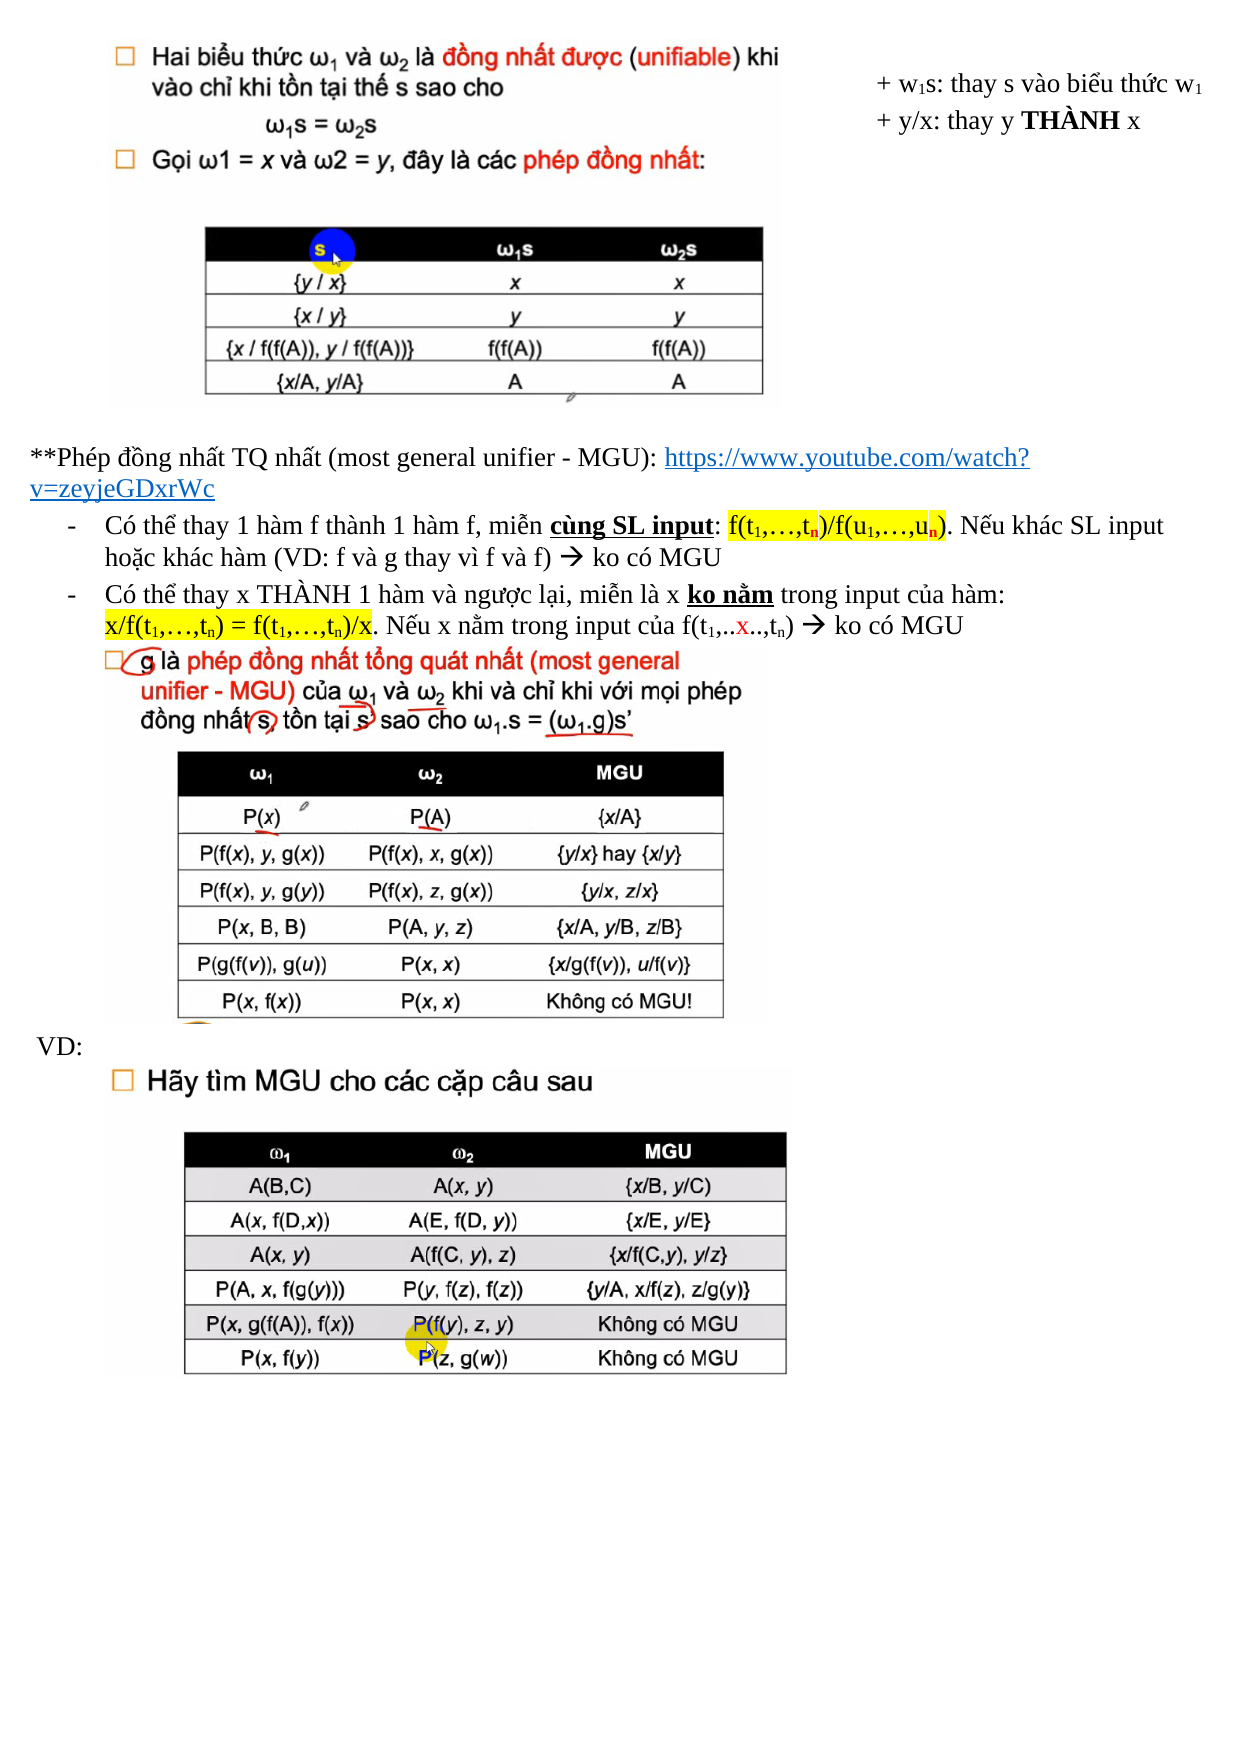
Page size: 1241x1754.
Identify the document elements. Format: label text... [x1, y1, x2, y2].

text VD: [29, 1029, 1211, 1061]
picture [104, 646, 769, 1024]
picture [107, 38, 782, 407]
list Có thể thay 1 hàm f thành 1 hàm f, miễn cùng SL input: f(t1,…,tn)/f(u1,…,un). Nếu khác SL input hoặc khác hàm (VD: f và g thay vì f và f) ko có MGU [67, 509, 1211, 572]
list + y/x: thay y THÀNH x [782, 104, 1211, 136]
list Có thể thay x THÀNH 1 hàm và ngược lại, miễn là x ko nằm trong input của hàm: x/f(t1,…,tn) = f(t1,…,tn)/x. Nếu x nằm trong input của f(t1,..x..,tn) ko có MGU [67, 578, 1211, 641]
picture [104, 1067, 794, 1378]
list + w1s: thay s vào biểu thức w1 [782, 67, 1211, 98]
list **Phép đồng nhất TQ nhất (most general unifier - MGU): https://www.youtube.com/watch?v=zeyjeGDxrWc [29, 441, 1211, 503]
